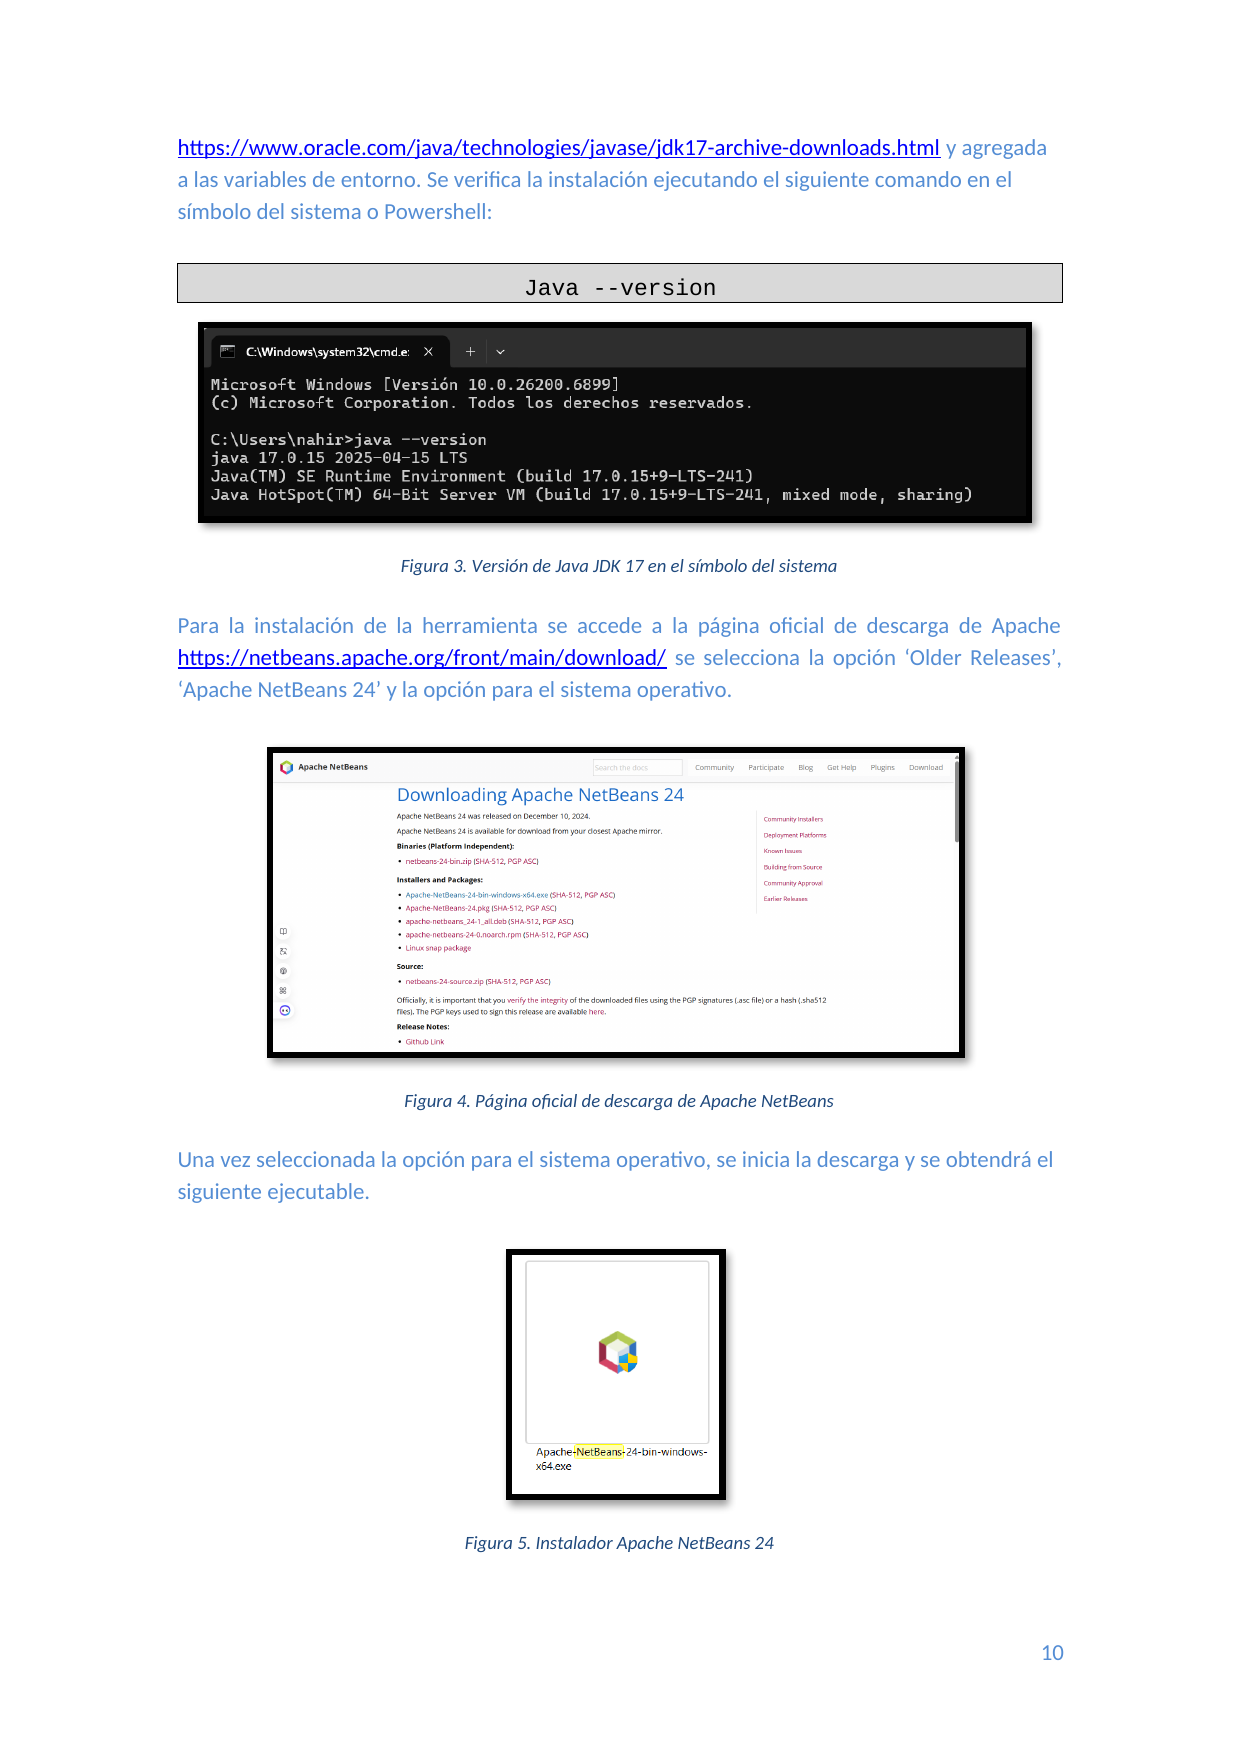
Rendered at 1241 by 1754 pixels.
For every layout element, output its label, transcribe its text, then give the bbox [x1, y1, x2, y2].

text Para la instalación de la herramienta se accede a la página oficial de descarga de Apache https://netbeans.apache.org/front/main/download/ se selecciona la opción ‘Older Releases’, ‘Apache NetBeans 24’ y la opción para el sistema operativo. [177, 611, 1063, 703]
table_header Java --version [178, 264, 1062, 302]
text Figura 4. Página oficial de descarga de Apache NetBeans [177, 1089, 1063, 1112]
text Figura 5. Instalador Apache NetBeans 24 [177, 1532, 1063, 1554]
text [177, 133, 1063, 225]
text Una vez seleccionada la opción para el sistema operativo, se inicia la descarga y se obtendrá el siguiente ejecutable. [177, 1145, 1063, 1205]
picture [204, 328, 1026, 516]
picture [512, 1255, 719, 1494]
picture [273, 753, 959, 1052]
text Figura 3. Versión de Java JDK 17 en el símbolo del sistema [177, 554, 1063, 577]
